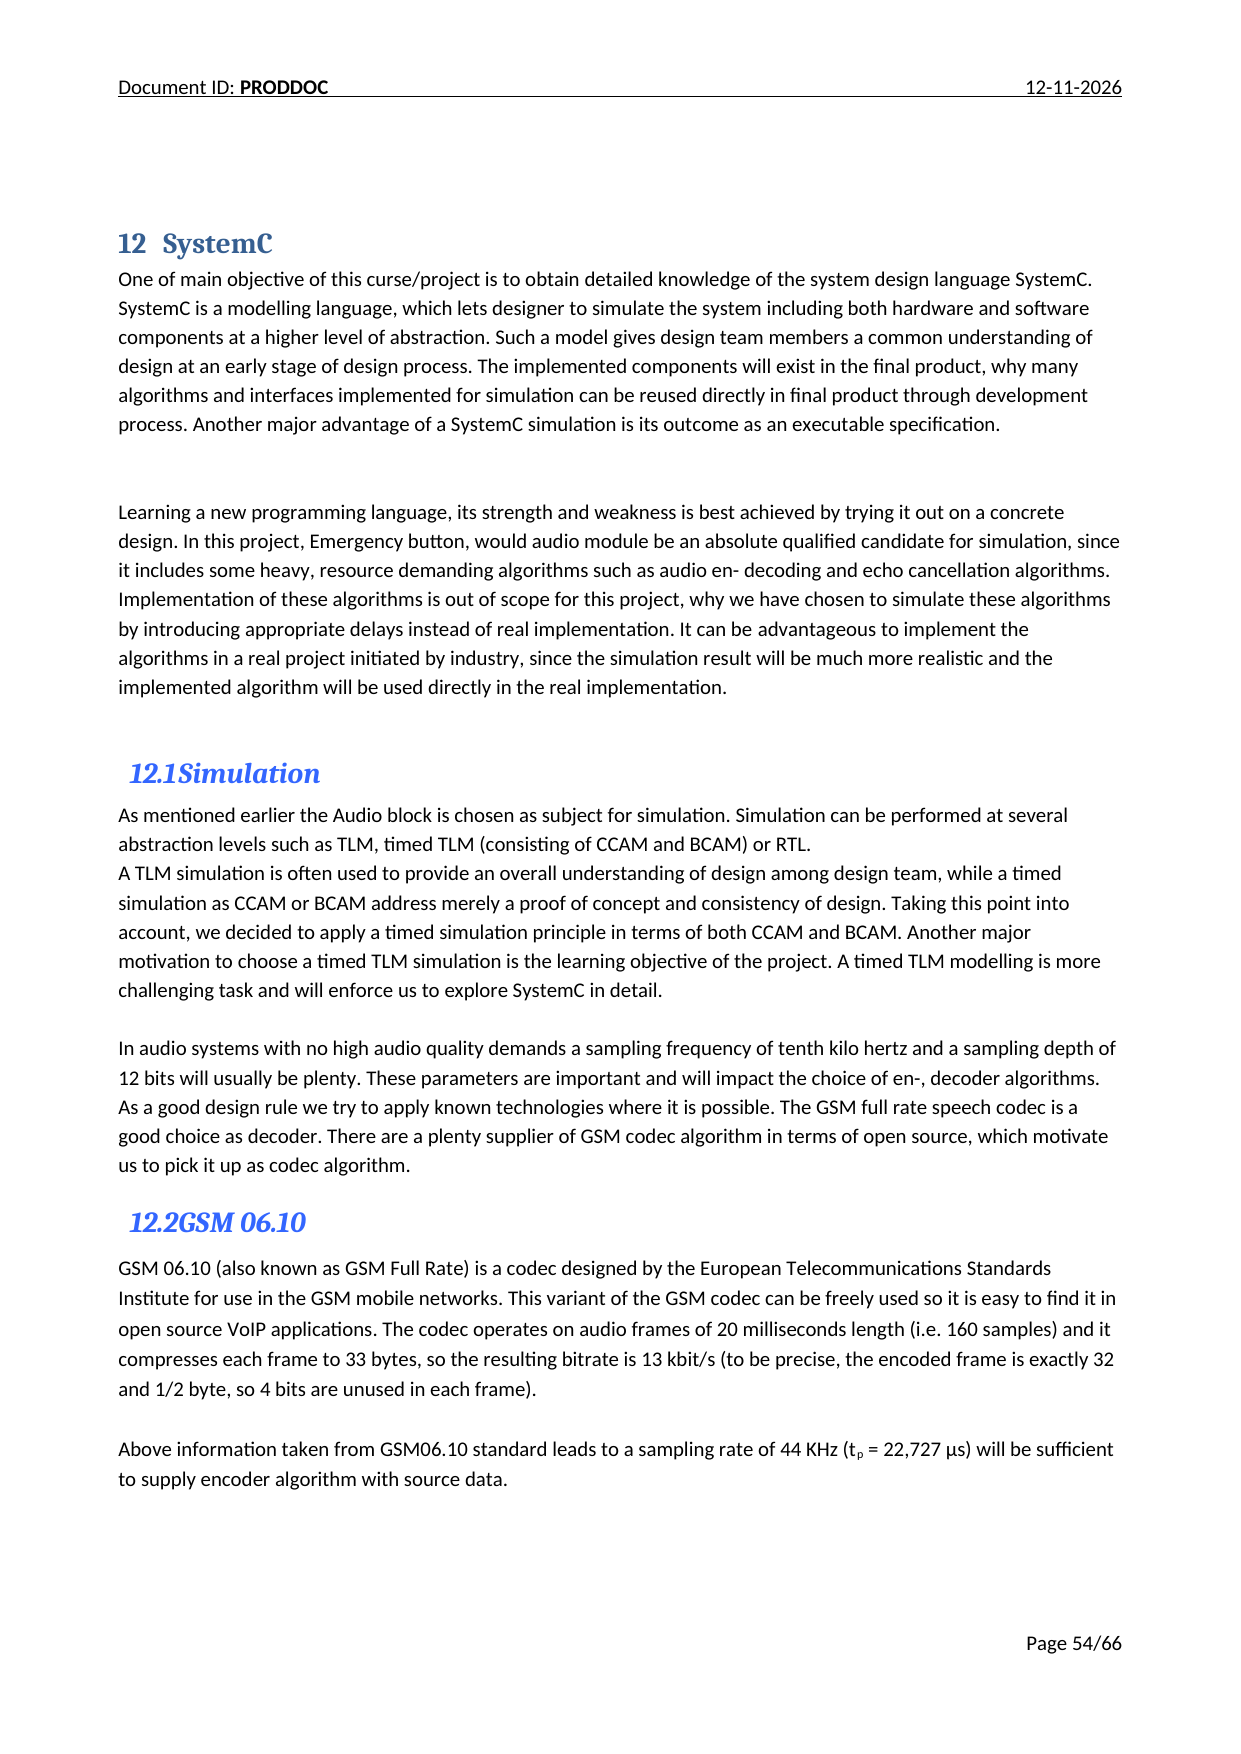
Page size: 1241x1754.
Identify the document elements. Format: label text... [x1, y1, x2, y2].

subtitle Simulation [130, 757, 1122, 791]
text One of main objective of this curse/project is to obtain detailed knowledge of the system design language SystemC. SystemC is a modelling language, which lets designer to simulate the system including both hardware and software components at a higher level of abstraction. Such a model gives design team members a common understanding of design at an early stage of design process. The implemented components will exist in the final product, why many algorithms and interfaces implemented for simulation can be reused directly in final product through development process. Another major advantage of a SystemC simulation is its outcome as an executable specification. [118, 266, 1122, 437]
text GSM 06.10 (also known as GSM Full Rate) is a codec designed by the European Telecommunications Standards Institute for use in the GSM mobile networks. This variant of the GSM codec can be freely used so it is easy to find it in open source VoIP applications. The codec operates on audio frames of 20 milliseconds length (i.e. 160 samples) and it compresses each frame to 33 bytes, so the resulting bitrate is 13 kbit/s (to be precise, the encoded frame is exactly 32 and 1/2 byte, so 4 bits are unused in each frame). [118, 1255, 1122, 1402]
subtitle GSM 06.10 [130, 1206, 1122, 1240]
text Learning a new programming language, its strength and weakness is best achieved by trying it out on a concrete design. In this project, Emergency button, would audio module be an absolute qualified candidate for simulation, since it includes some heavy, resource demanding algorithms such as audio en- decoding and echo cancellation algorithms. Implementation of these algorithms is out of scope for this project, why we have chosen to simulate these algorithms by introducing appropriate delays instead of real implementation. It can be advantageous to implement the algorithms in a real project initiated by industry, since the simulation result will be much more realistic and the implemented algorithm will be used directly in the real implementation. [118, 499, 1122, 699]
subtitle SystemC [118, 227, 1122, 261]
text In audio systems with no high audio quality demands a sampling frequency of tenth kilo hertz and a sampling depth of 12 bits will usually be plenty. These parameters are important and will impact the choice of en-, decoder algorithms. As a good design rule we try to apply known technologies where it is possible. The GSM full rate speech codec is a good choice as decoder. There are a plenty supplier of GSM codec algorithm in terms of open source, which motivate us to pick it up as codec algorithm. [118, 1036, 1122, 1178]
text As mentioned earlier the Audio block is chosen as subject for simulation. Simulation can be performed at several abstraction levels such as TLM, timed TLM (consisting of CCAM and BCAM) or RTL. [118, 802, 1122, 857]
text A TLM simulation is often used to provide an overall understanding of design among design team, while a timed simulation as CCAM or BCAM address merely a proof of concept and consistency of design. Taking this point into account, we decided to apply a timed simulation principle in terms of both CCAM and BCAM. Another major motivation to choose a timed TLM simulation is the learning objective of the project. A timed TLM modelling is more challenging task and will enforce us to explore SystemC in detail. [118, 861, 1122, 1003]
text Above information taken from GSM06.10 standard leads to a sampling rate of 44 KHz (tp = 22,727 µs) will be sufficient to supply encoder algorithm with source data. [118, 1437, 1122, 1491]
